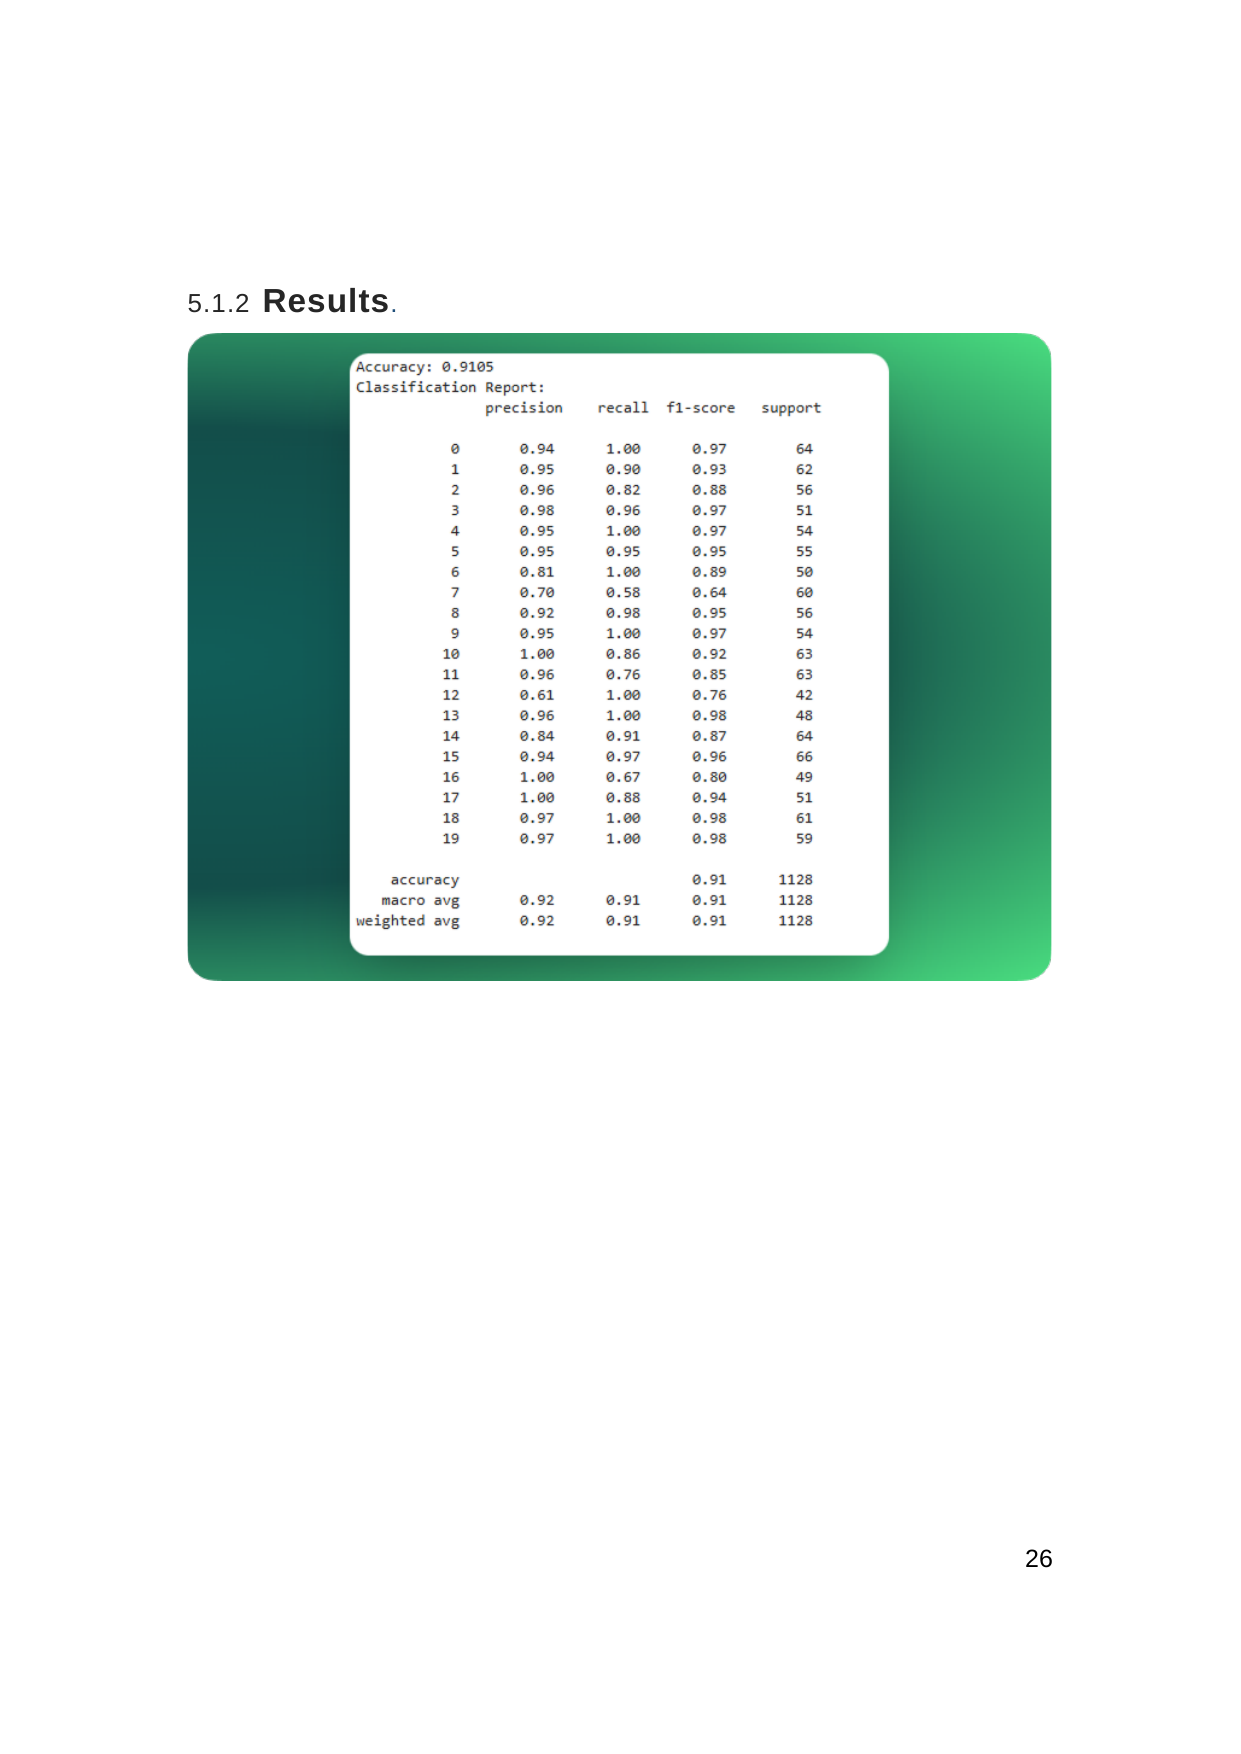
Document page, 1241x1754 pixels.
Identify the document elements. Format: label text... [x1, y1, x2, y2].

picture [187, 333, 1052, 981]
